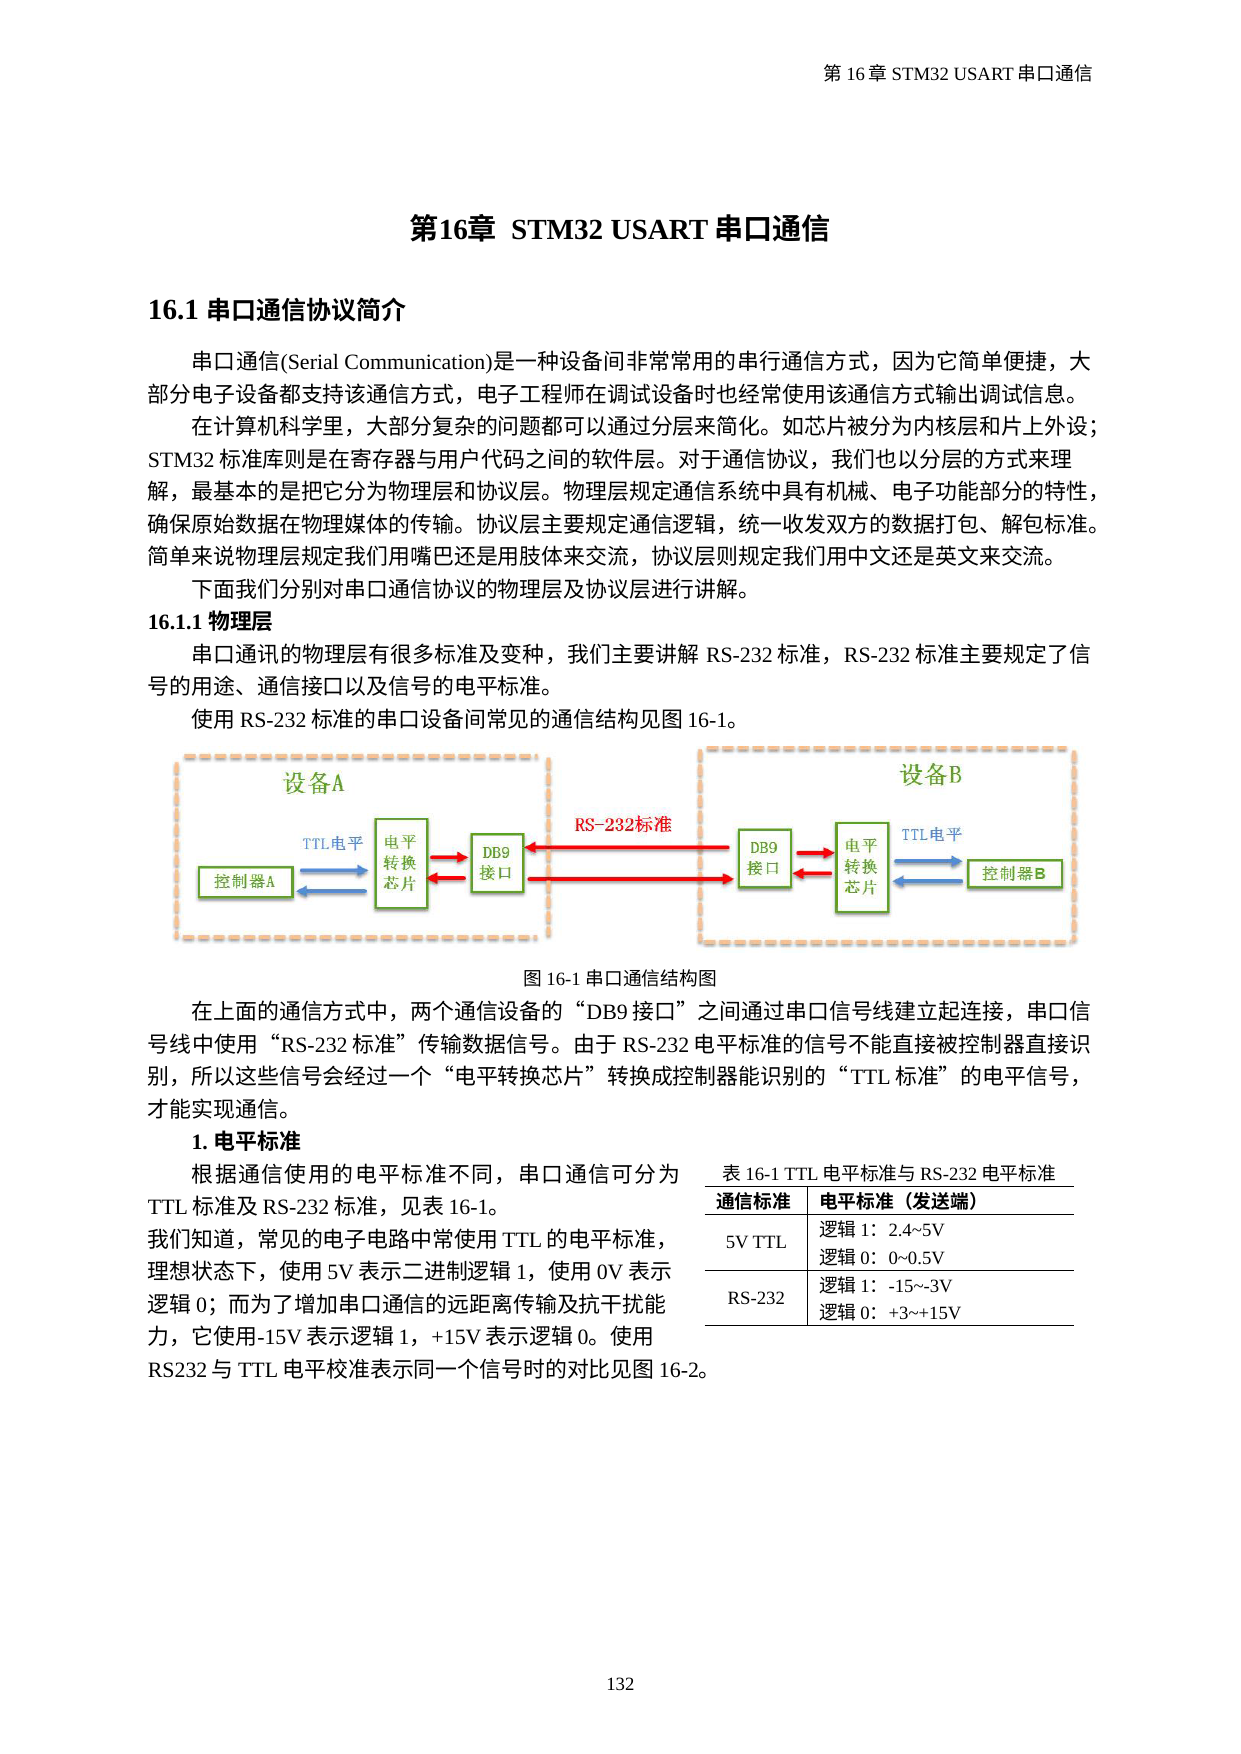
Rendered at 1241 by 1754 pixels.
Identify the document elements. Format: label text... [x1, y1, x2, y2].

text 图16-1 串口通信结构图 [148, 961, 1092, 994]
text 我们知道，常见的电子电路中常使用TTL的电平标准，理想状态下，使用5V表示二进制逻辑1，使用0V表示逻辑0；而为了增加串口通信的远距离传输及抗干扰能力，它使用-15V表示逻辑1，+15V表示逻辑0。使用RS232与TTL电平校准表示同一个信号时的对比见图16-2。 [148, 1221, 1092, 1384]
text 串口通信(Serial Communication)是一种设备间非常常用的串行通信方式，因为它简单便捷，大部分电子设备都支持该通信方式，电子工程师在调试设备时也经常使用该通信方式输出调试信息。 [148, 344, 1092, 409]
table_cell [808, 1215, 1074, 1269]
text 在计算机科学里，大部分复杂的问题都可以通过分层来简化。如芯片被分为内核层和片上外设；STM32标准库则是在寄存器与用户代码之间的软件层。对于通信协议，我们也以分层的方式来理解，最基本的是把它分为物理层和协议层。物理层规定通信系统中具有机械、电子功能部分的特性，确保原始数据在物理媒体的传输。协议层主要规定通信逻辑，统一收发双方的数据打包、解包标准。简单来说物理层规定我们用嘴巴还是用肢体来交流，协议层则规定我们用中文还是英文来交流。 [148, 409, 1092, 571]
text 根据通信使用的电平标准不同，串口通信可分为TTL标准及RS-232 标准，见表16-1。 [148, 1156, 1092, 1221]
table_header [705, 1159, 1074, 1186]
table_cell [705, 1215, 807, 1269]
text 下面我们分别对串口通信协议的物理层及协议层进行讲解。 [148, 571, 1092, 604]
text 在上面的通信方式中，两个通信设备的“DB9接口”之间通过串口信号线建立起连接，串口信号线中使用“RS-232标准”传输数据信号。由于RS-232电平标准的信号不能直接被控制器直接识别，所以这些信号会经过一个“电平转换芯片”转换成控制器能识别的“TTL标准”的电平信号，才能实现通信。 [148, 994, 1092, 1124]
subtitle 串口通信协议简介 [148, 276, 1092, 341]
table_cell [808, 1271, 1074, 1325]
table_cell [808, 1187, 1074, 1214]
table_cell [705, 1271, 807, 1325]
text 使用RS-232标准的串口设备间常见的通信结构见图16-1。 [148, 701, 1092, 733]
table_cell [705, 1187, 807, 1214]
subtitle 物理层 [148, 604, 1092, 636]
list 电平标准 [191, 1124, 1092, 1156]
subtitle STM32 USART串口通信 [148, 194, 1092, 259]
text 串口通讯的物理层有很多标准及变种，我们主要讲解RS-232标准，RS-232标准主要规定了信号的用途、通信接口以及信号的电平标准。 [148, 636, 1092, 701]
